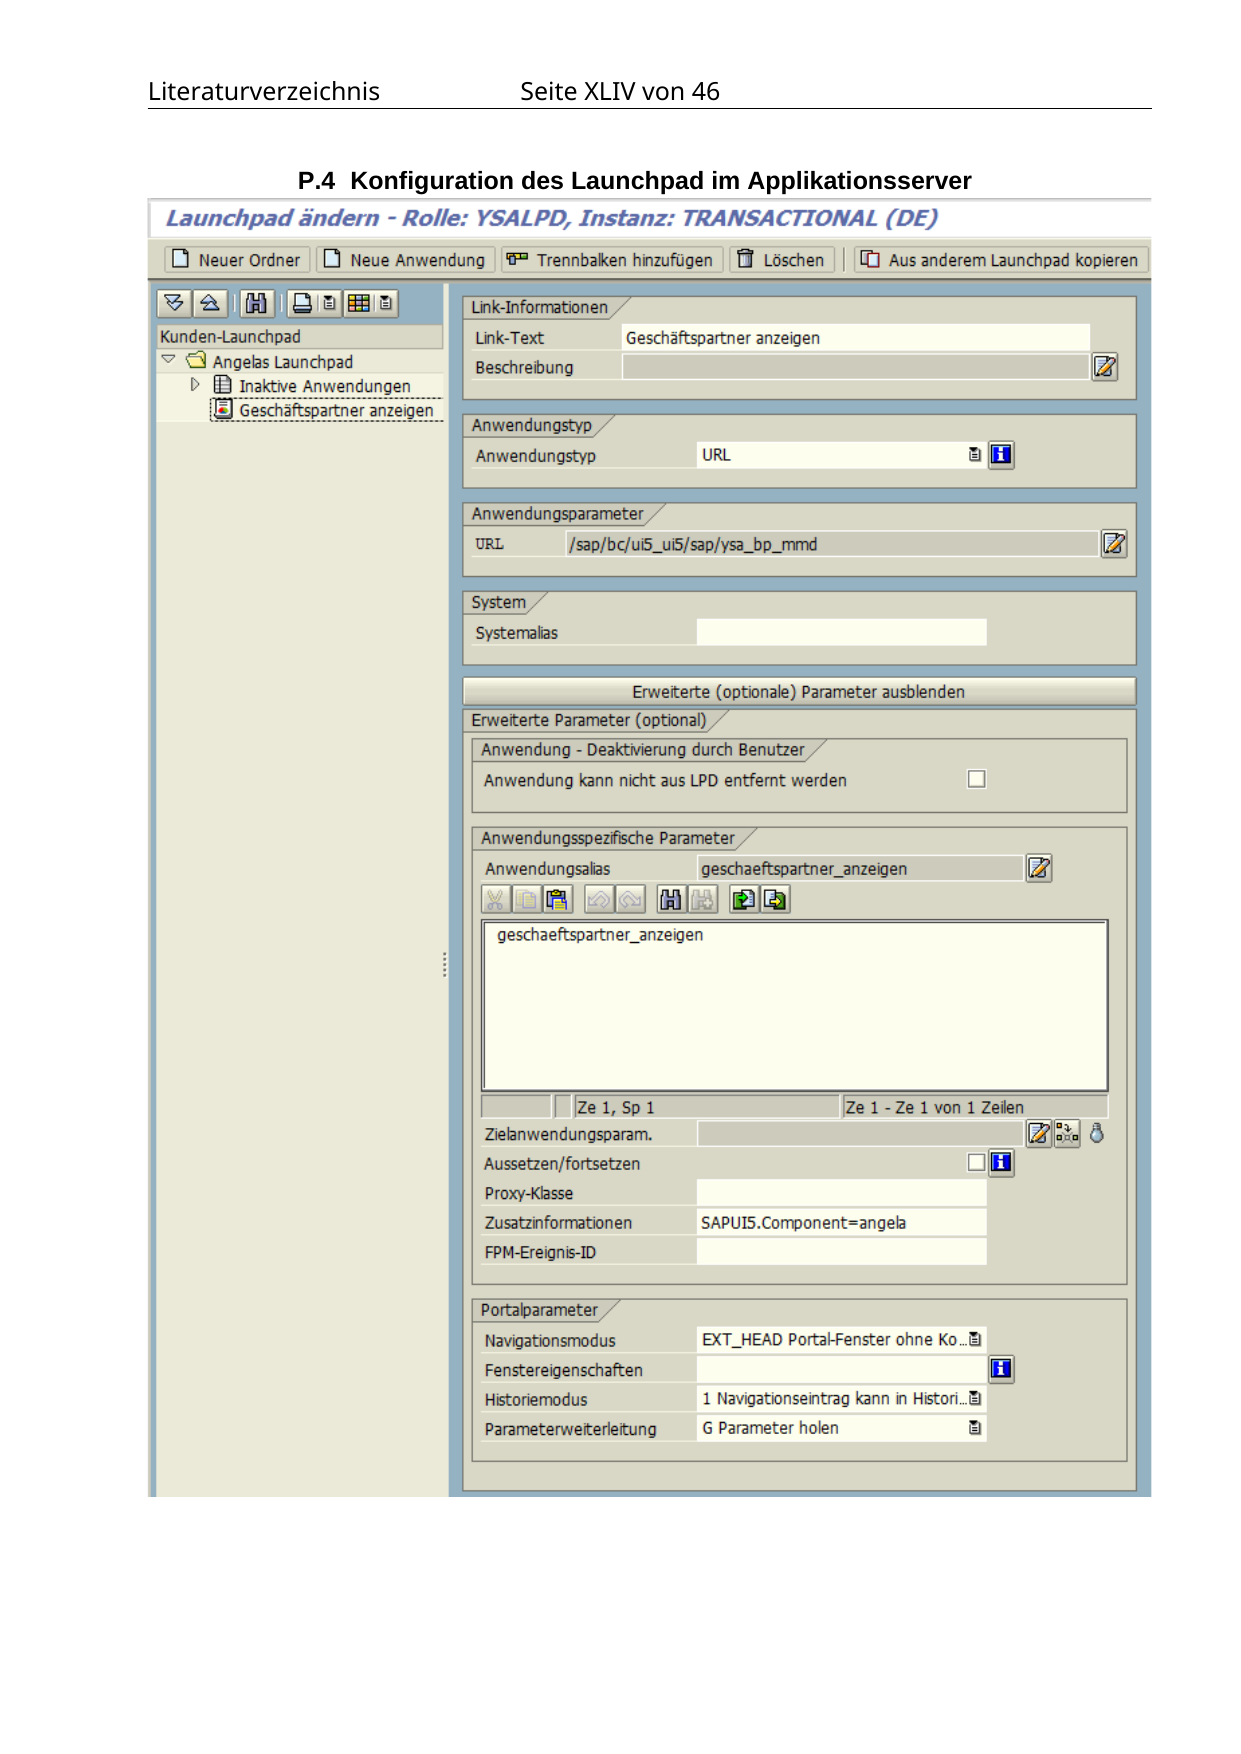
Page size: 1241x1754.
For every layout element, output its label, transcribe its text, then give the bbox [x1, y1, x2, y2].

text Konfiguration des Launchpad im Applikationsserver [298, 166, 1152, 195]
picture [147, 198, 1152, 1497]
